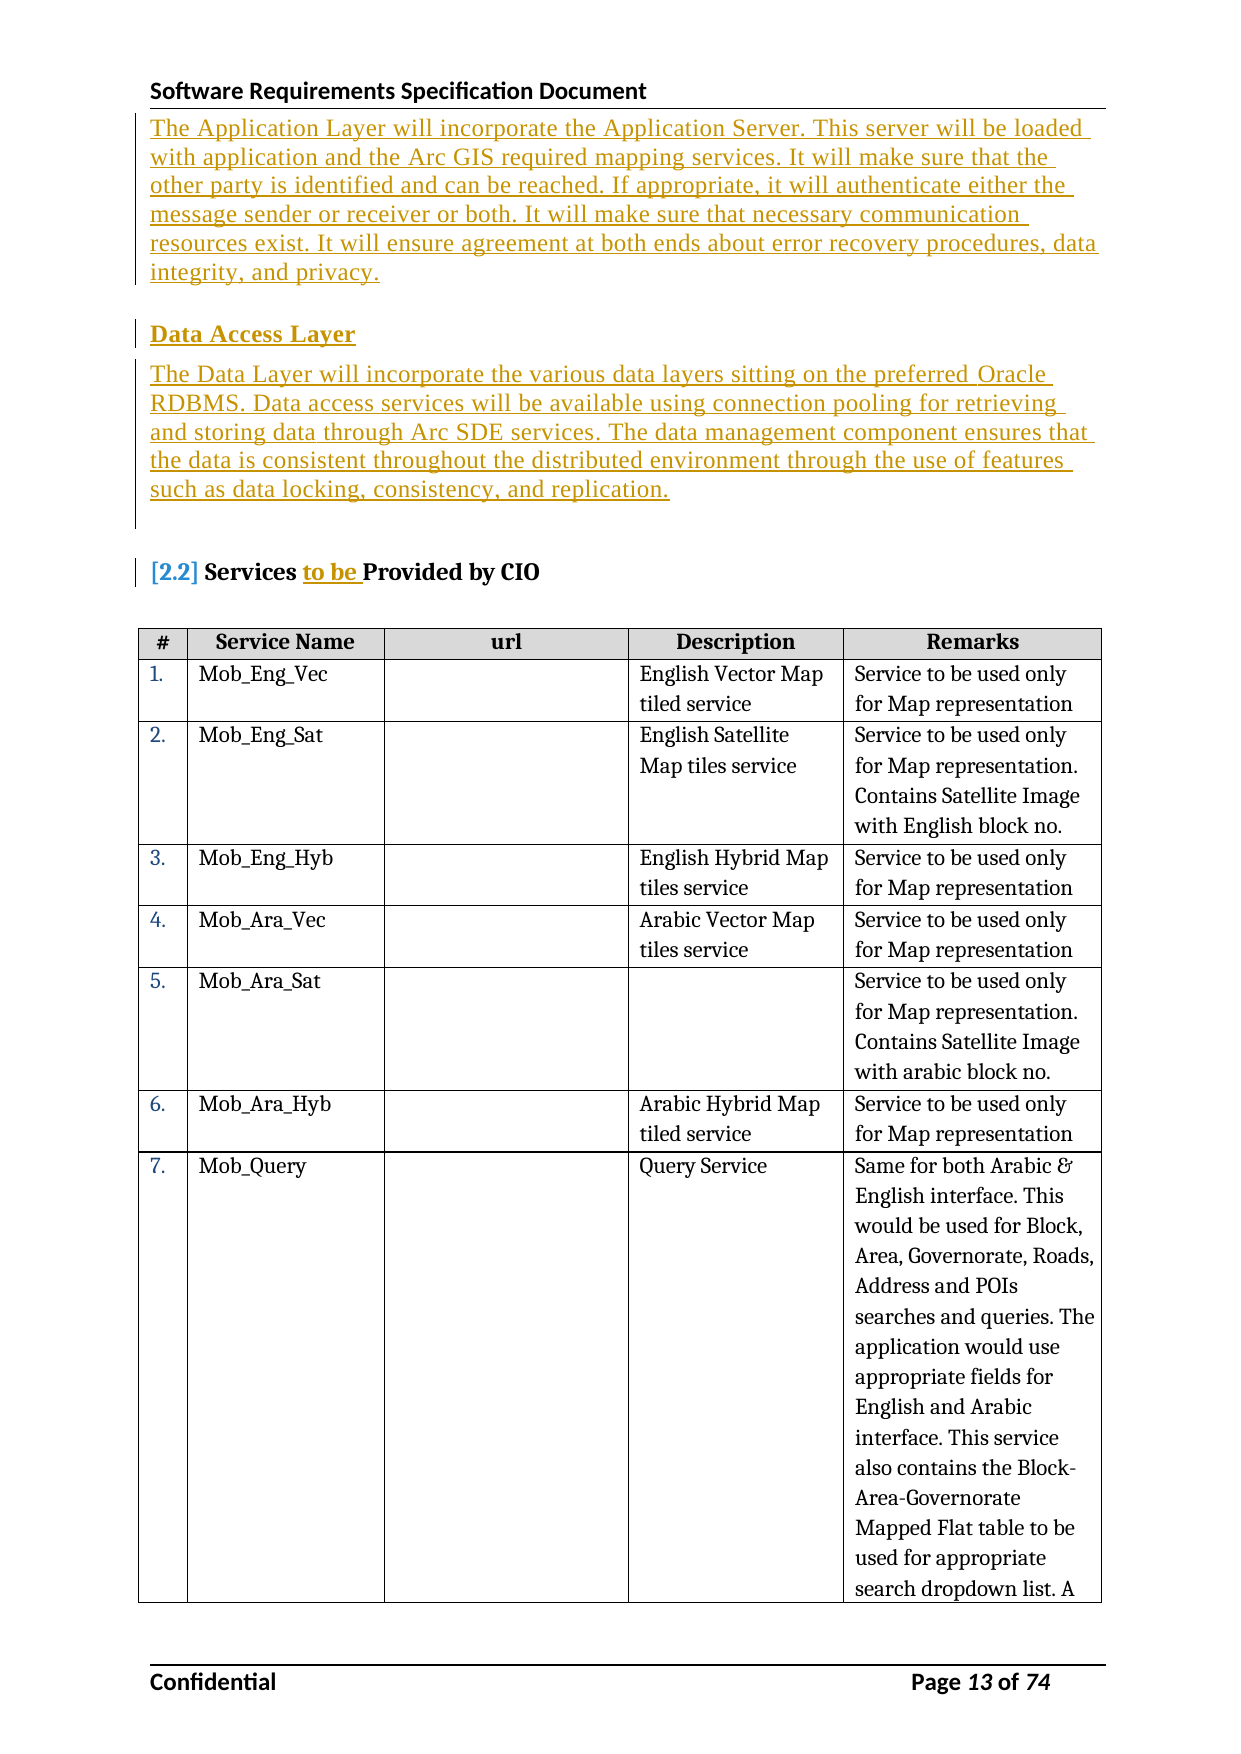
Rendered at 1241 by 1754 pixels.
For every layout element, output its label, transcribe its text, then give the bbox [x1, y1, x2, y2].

table_cell Mob_Query [188, 1153, 384, 1602]
table_header # [139, 629, 187, 659]
table_cell [139, 968, 187, 1089]
table_cell Service to be used only for Map representation. Contains Satellite Image with arabic block no. [844, 968, 1101, 1089]
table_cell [844, 1153, 1101, 1602]
subtitle Services Provided by CIO [150, 558, 1103, 587]
table_cell Query Service [629, 1153, 843, 1602]
table_cell [139, 722, 187, 843]
table_header url [385, 629, 628, 659]
table_cell [139, 906, 187, 967]
table_header Remarks [844, 629, 1101, 659]
table_cell Mob_Eng_Vec [188, 660, 384, 721]
table_cell Arabic Hybrid Map tiled service [629, 1091, 843, 1151]
table_cell [385, 845, 628, 905]
table_cell Mob_Eng_Hyb [188, 845, 384, 905]
table_cell [385, 660, 628, 721]
table_cell Mob_Ara_Sat [188, 968, 384, 1089]
table_header Service Name [188, 629, 384, 659]
table_header Description [629, 629, 843, 659]
table_cell Service to be used only for Map representation [844, 660, 1101, 721]
table_cell English Vector Map tiled service [629, 660, 843, 721]
table_cell [385, 1091, 628, 1151]
table_cell Service to be used only for Map representation. Contains Satellite Image with English block no. [844, 722, 1101, 843]
table_cell [385, 968, 628, 1089]
table_cell Arabic Vector Map tiles service [629, 906, 843, 967]
table_cell [385, 1153, 628, 1602]
table_cell Service to be used only for Map representation [844, 1091, 1101, 1151]
table_cell [139, 660, 187, 721]
table_cell English Hybrid Map tiles service [629, 845, 843, 905]
table_cell English Satellite Map tiles service [629, 722, 843, 843]
table_cell Mob_Ara_Vec [188, 906, 384, 967]
table_cell Mob_Eng_Sat [188, 722, 384, 843]
table_cell [385, 906, 628, 967]
table_cell Service to be used only for Map representation [844, 845, 1101, 905]
table_cell [629, 968, 843, 1089]
table_cell Mob_Ara_Hyb [188, 1091, 384, 1151]
table_cell [139, 1153, 187, 1602]
table_cell [139, 845, 187, 905]
table_cell [139, 1091, 187, 1151]
table_cell [385, 722, 628, 843]
table_cell Service to be used only for Map representation [844, 906, 1101, 967]
